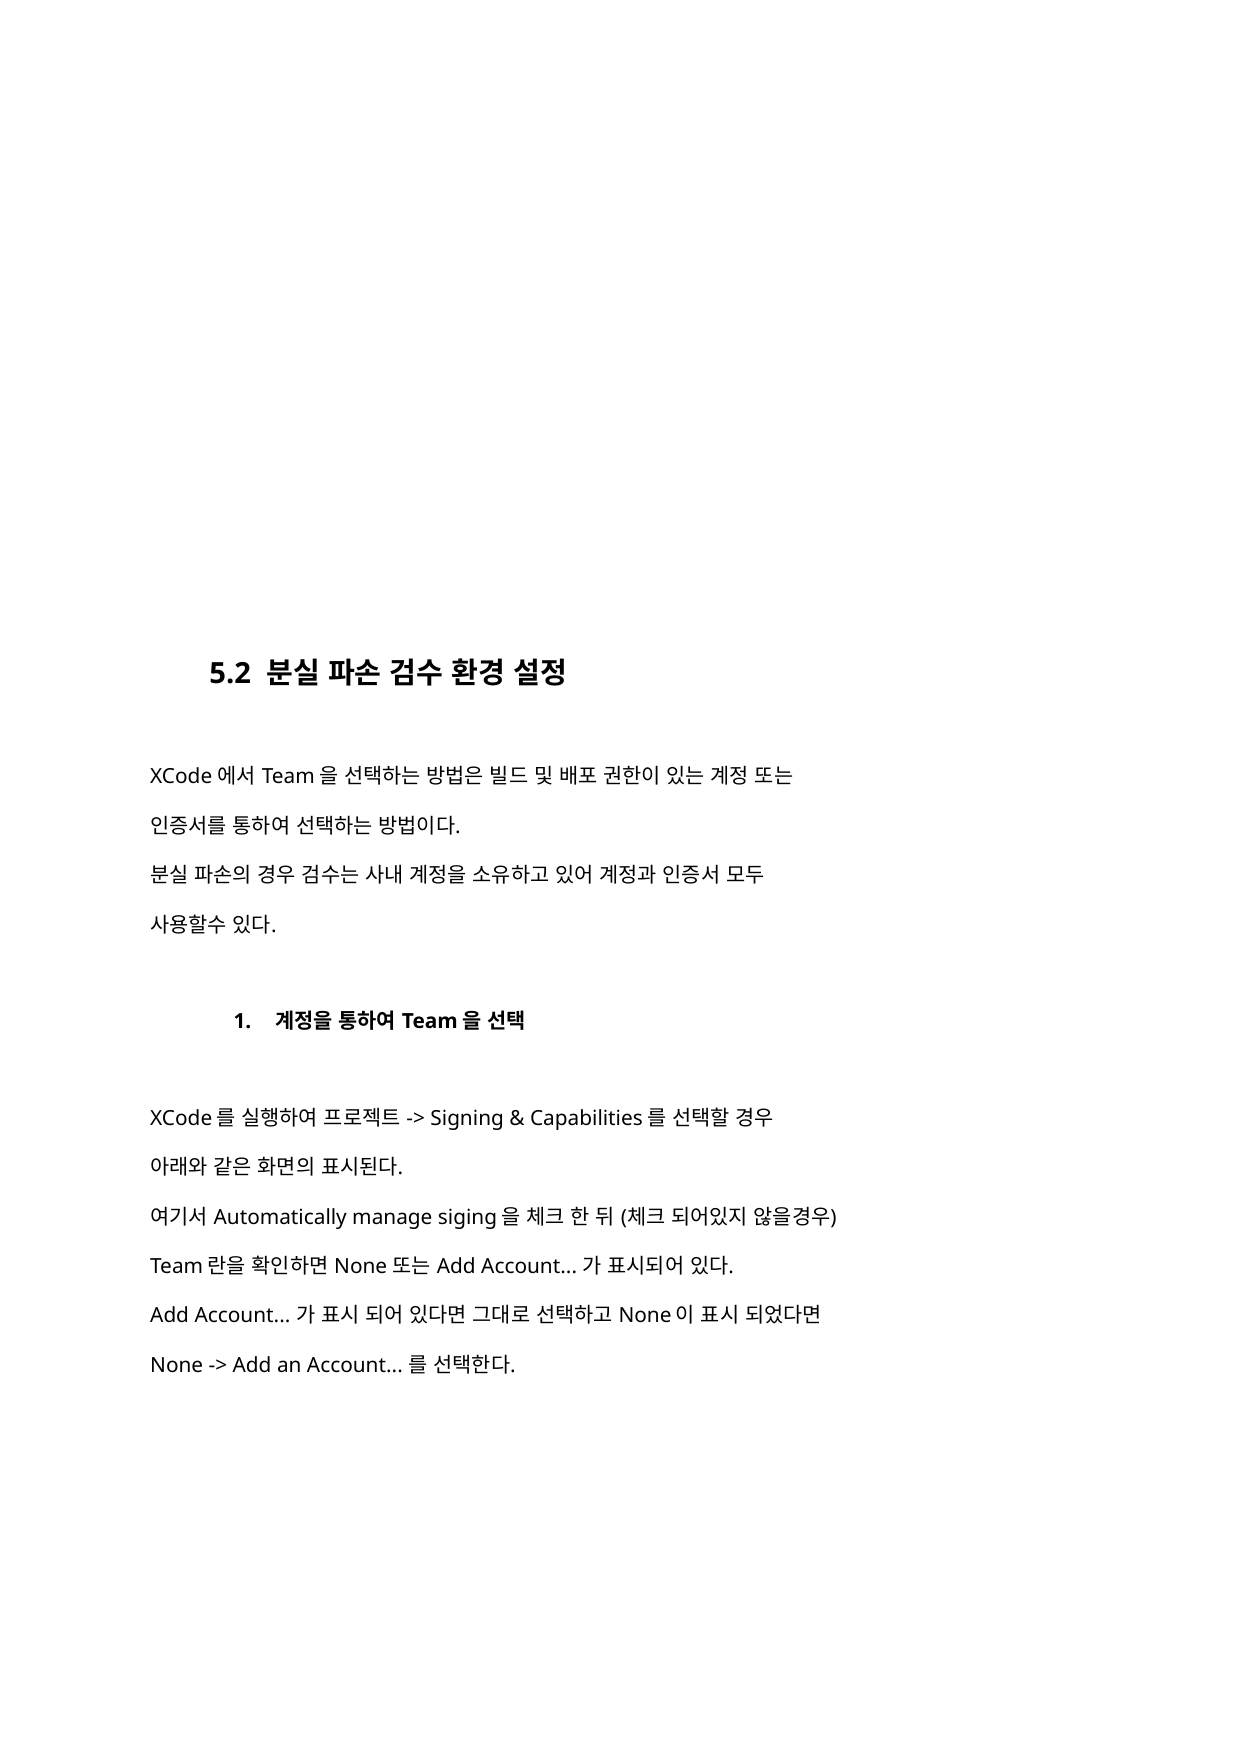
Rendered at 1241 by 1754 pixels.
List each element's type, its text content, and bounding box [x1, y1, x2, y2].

text 아래와 같은 화면의 표시된다. [150, 1151, 1090, 1181]
text XCode 에서 Team을 선택하는 방법은 빌드 및 배포 권한이 있는 계정 또는 [150, 760, 1090, 790]
text XCode를 실행하여 프로젝트 -> Signing & Capabilities를 선택할 경우 [150, 1101, 1090, 1131]
text Add Account... 가 표시 되어 있다면 그대로 선택하고 None이 표시 되었다면 [150, 1299, 1090, 1329]
text 계정을 통하여 Team을 선택 [233, 1004, 1090, 1035]
text Team란을 확인하면 None 또는 Add Account... 가 표시되어 있다. [150, 1249, 1090, 1279]
text 인증서를 통하여 선택하는 방법이다. [150, 809, 1090, 839]
list 5.2 분실 파손 검수 환경 설정 [209, 650, 1090, 692]
text None -> Add an Account... 를 선택한다. [150, 1348, 1090, 1378]
text 분실 파손의 경우 검수는 사내 계정을 소유하고 있어 계정과 인증서 모두 [150, 858, 1090, 889]
text 여기서 Automatically manage siging을 체크 한 뒤 (체크 되어있지 않을경우) [150, 1200, 1090, 1230]
text 사용할수 있다. [150, 908, 1090, 938]
